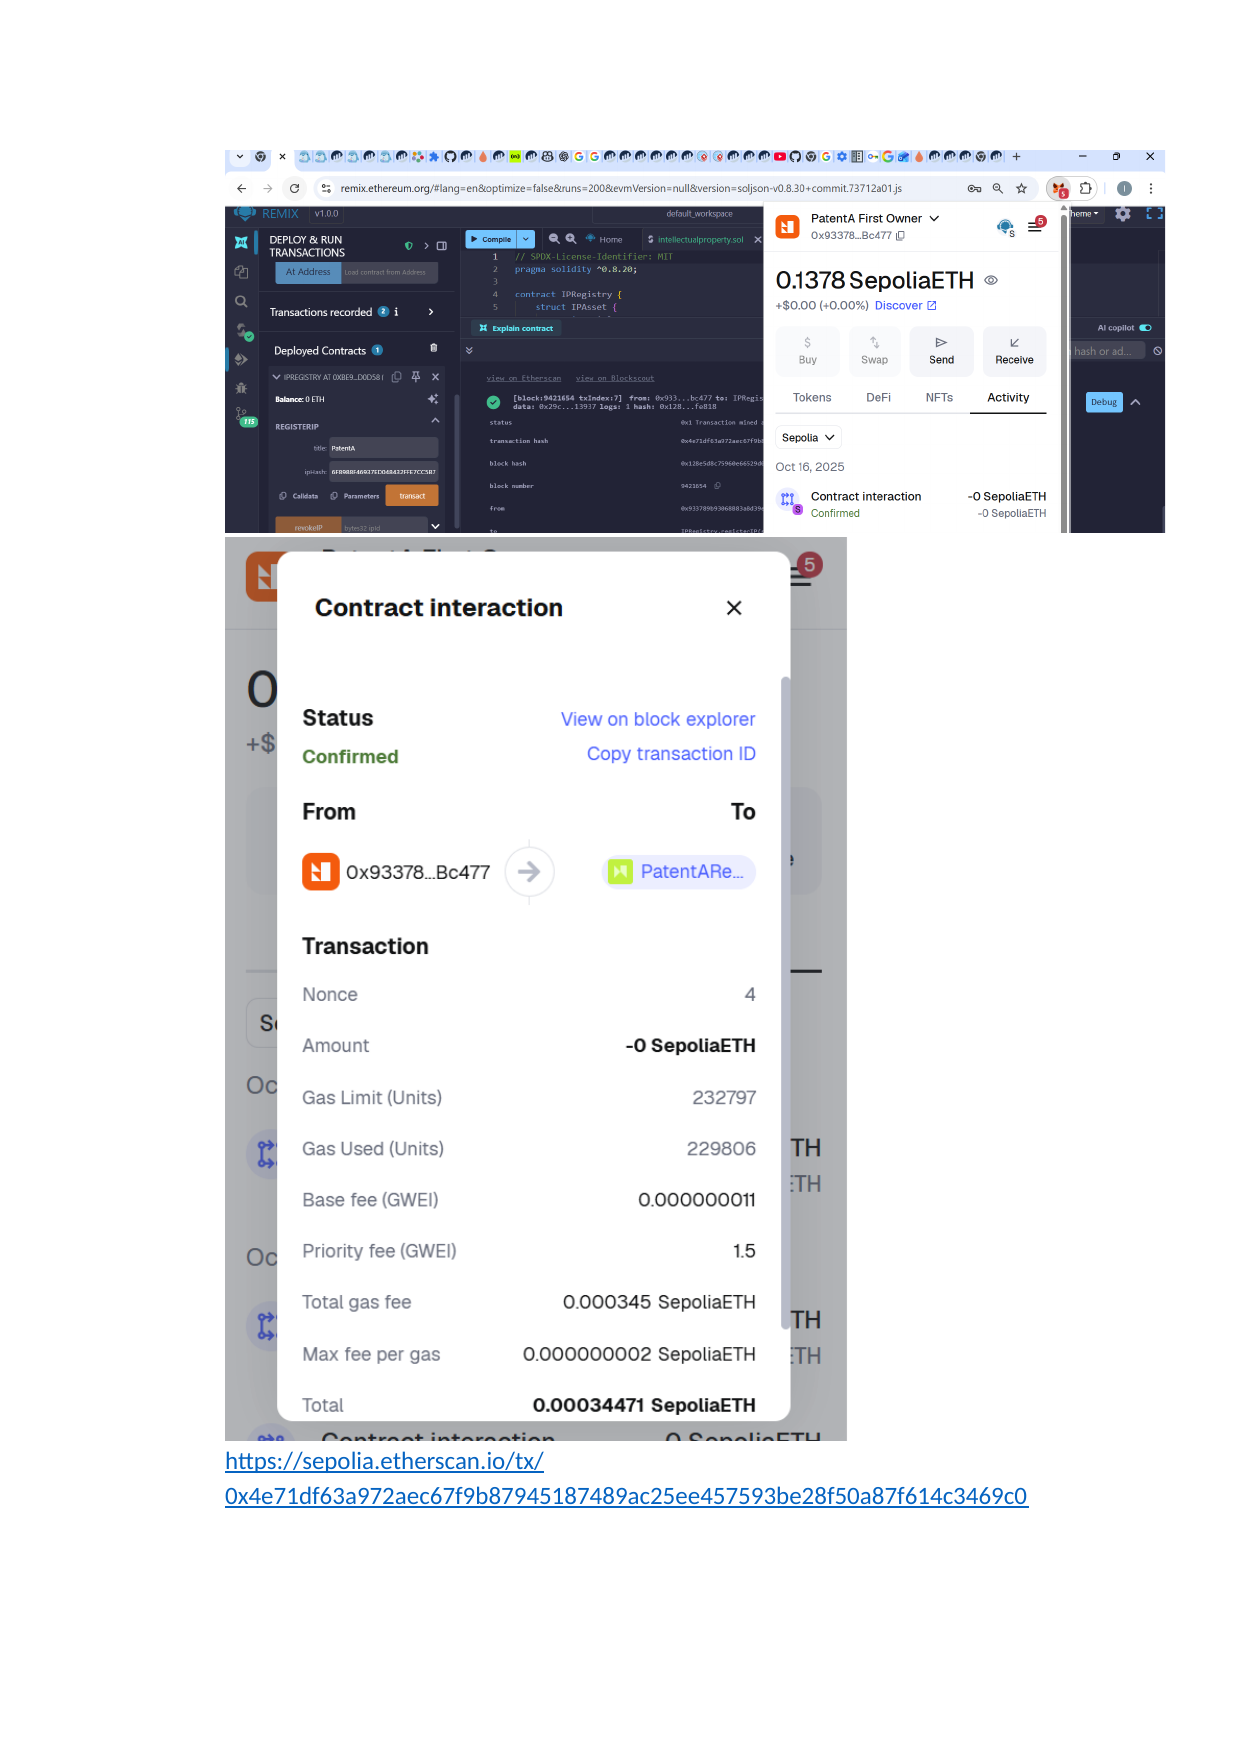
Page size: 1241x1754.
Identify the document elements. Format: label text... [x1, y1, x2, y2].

list https://sepolia.etherscan.io/tx/0x4e71df63a972aec67f9b87945187489ac25ee457593be28f50a87f614c3469c0 [225, 1445, 1090, 1511]
picture [225, 537, 848, 1441]
picture [225, 150, 1166, 533]
